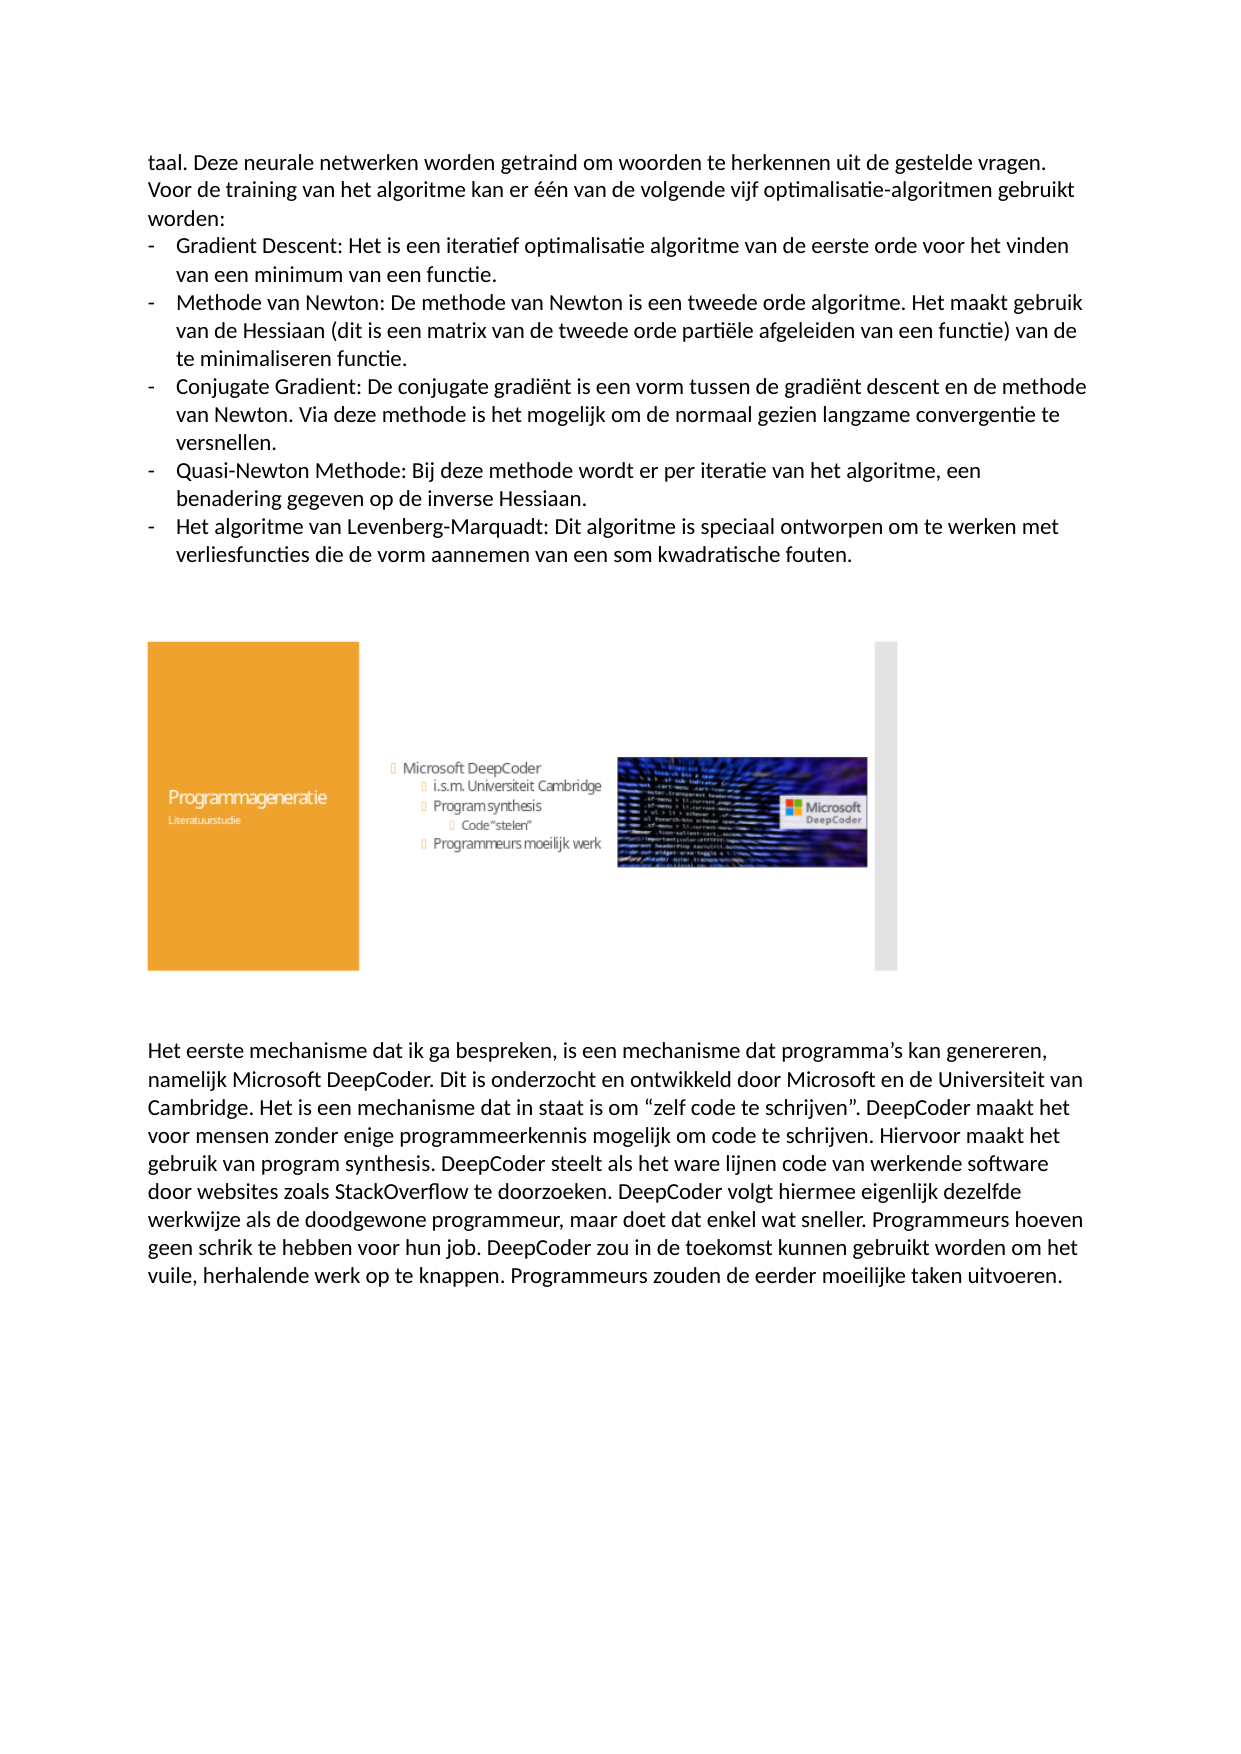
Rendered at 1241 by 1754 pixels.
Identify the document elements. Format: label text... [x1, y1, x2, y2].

text taal. Deze neurale netwerken worden getraind om woorden te herkennen uit de gestelde vragen. Voor de training van het algoritme kan er één van de volgende vijf optimalisatie-algoritmen gebruikt worden: [148, 148, 1093, 232]
list Quasi-Newton Methode: Bij deze methode wordt er per iteratie van het algoritme, een benadering gegeven op de inverse Hessiaan. [148, 456, 1093, 512]
list Conjugate Gradient: De conjugate gradiënt is een vorm tussen de gradiënt descent en de methode van Newton. Via deze methode is het mogelijk om de normaal gezien langzame convergentie te versnellen. [148, 372, 1093, 456]
list Gradient Descent: Het is een iteratief optimalisatie algoritme van de eerste orde voor het vinden van een minimum van een functie. [148, 232, 1093, 288]
text Het eerste mechanisme dat ik ga bespreken, is een mechanisme dat programma’s kan genereren, namelijk Microsoft DeepCoder. Dit is onderzocht en ontwikkeld door Microsoft en de Universiteit van Cambridge. Het is een mechanisme dat in staat is om “zelf code te schrijven”. DeepCoder maakt het voor mensen zonder enige programmeerkennis mogelijk om code te schrijven. Hiervoor maakt het gebruik van program synthesis. DeepCoder steelt als het ware lijnen code van werkende software door websites zoals StackOverflow te doorzoeken. DeepCoder volgt hiermee eigenlijk dezelfde werkwijze als de doodgewone programmeur, maar doet dat enkel wat sneller. Programmeurs hoeven geen schrik te hebben voor hun job. DeepCoder zou in de toekomst kunnen gebruikt worden om het vuile, herhalende werk op te knappen. Programmeurs zouden de eerder moeilijke taken uitvoeren. [148, 1037, 1093, 1289]
list Methode van Newton: De methode van Newton is een tweede orde algoritme. Het maakt gebruik van de Hessiaan (dit is een matrix van de tweede orde partiële afgeleiden van een functie) van de te minimaliseren functie. [148, 288, 1093, 372]
list Het algoritme van Levenberg-Marquadt: Dit algoritme is speciaal ontworpen om te werken met verliesfuncties die de vorm aannemen van een som kwadratische fouten. [148, 512, 1093, 568]
